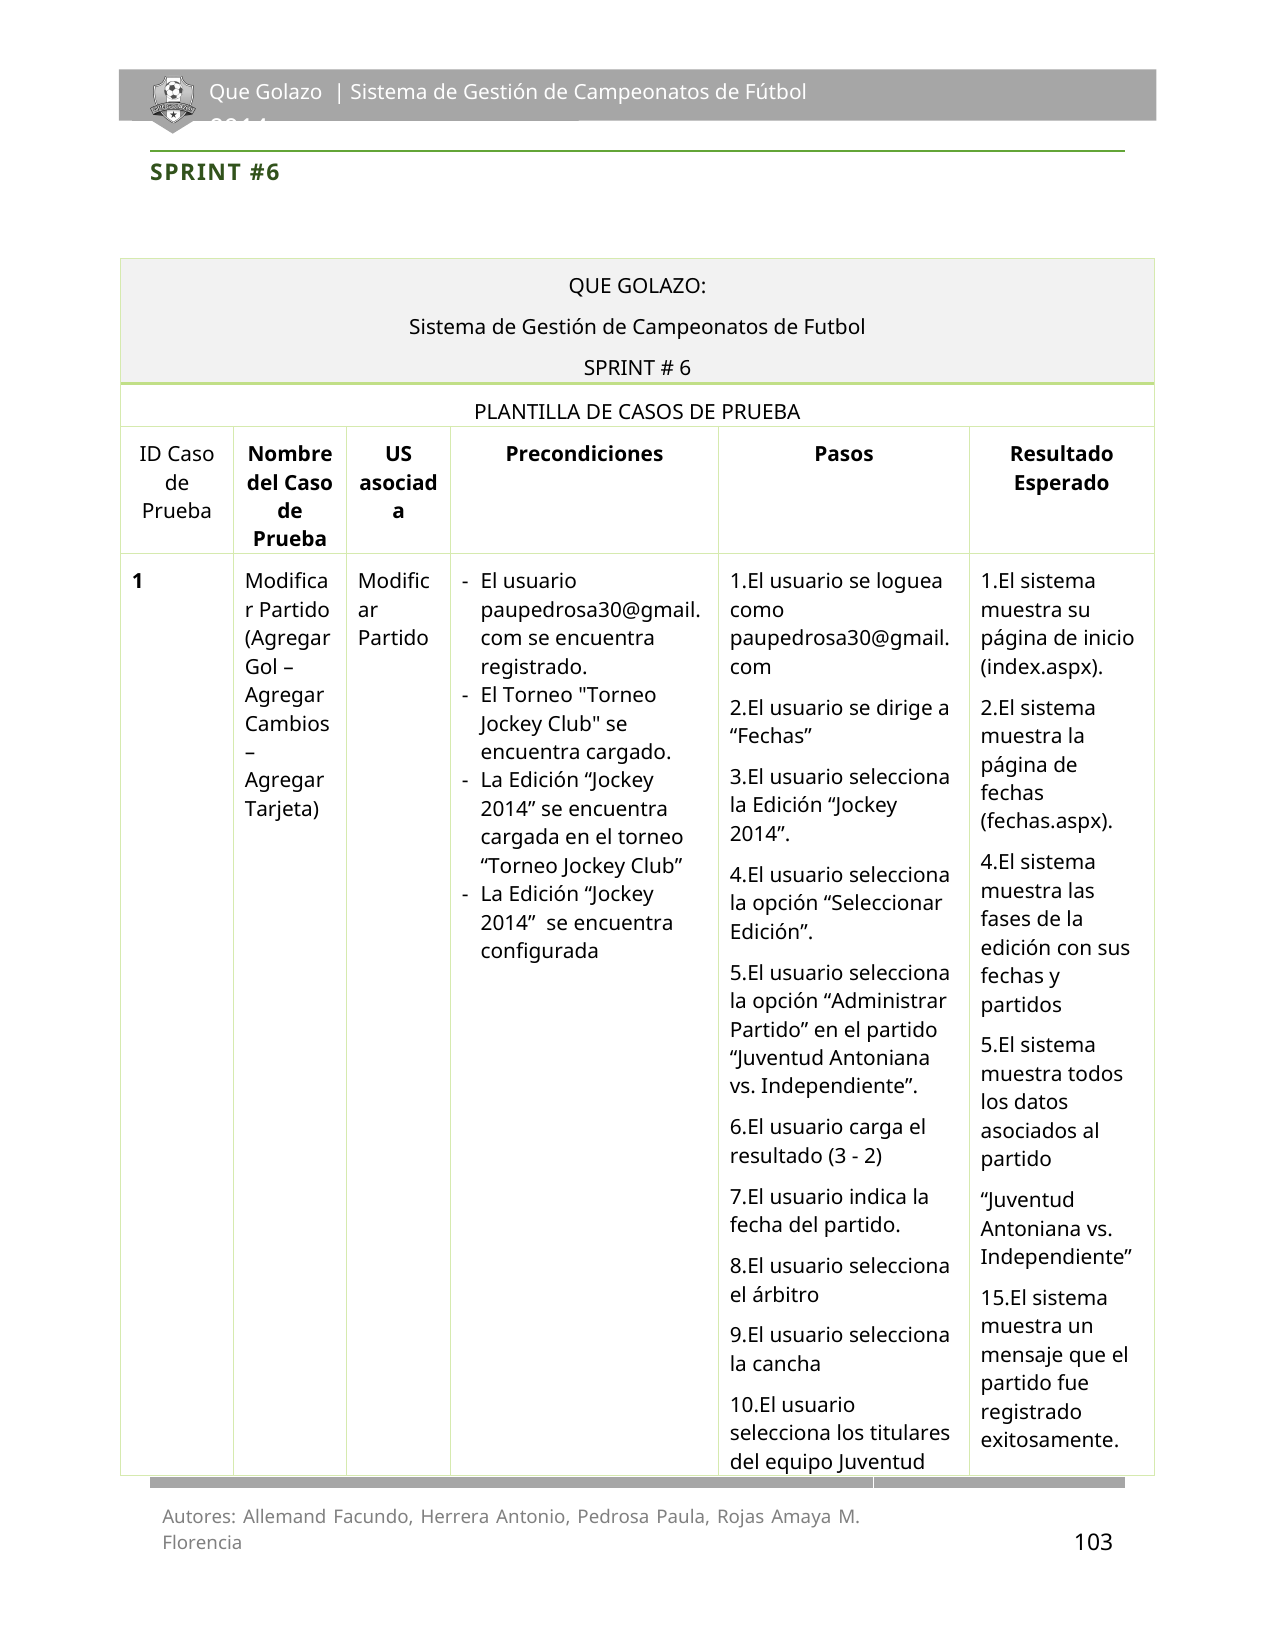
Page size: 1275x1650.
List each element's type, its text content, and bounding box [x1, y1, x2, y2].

table_cell PLANTILLA DE CASOS DE PRUEBA [121, 385, 1154, 426]
table_cell Nombre del Caso de Prueba [234, 427, 346, 553]
subtitle Sprint #6 [150, 152, 1125, 187]
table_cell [234, 554, 346, 1475]
table_cell Modificar Partido [347, 554, 450, 1475]
table_cell Resultado Esperado [970, 427, 1154, 553]
table_cell ID Caso de Prueba [121, 427, 233, 553]
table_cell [451, 554, 718, 1475]
table_cell Pasos [719, 427, 969, 553]
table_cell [970, 554, 1154, 1475]
table_cell 1 [121, 554, 233, 1475]
table_header QUE GOLAZO: Sistema de Gestión de Campeonatos de Futbol SPRINT # 6 [121, 259, 1154, 382]
table_cell US asociada [347, 427, 450, 553]
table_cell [719, 554, 969, 1475]
table_cell Precondiciones [451, 427, 718, 553]
